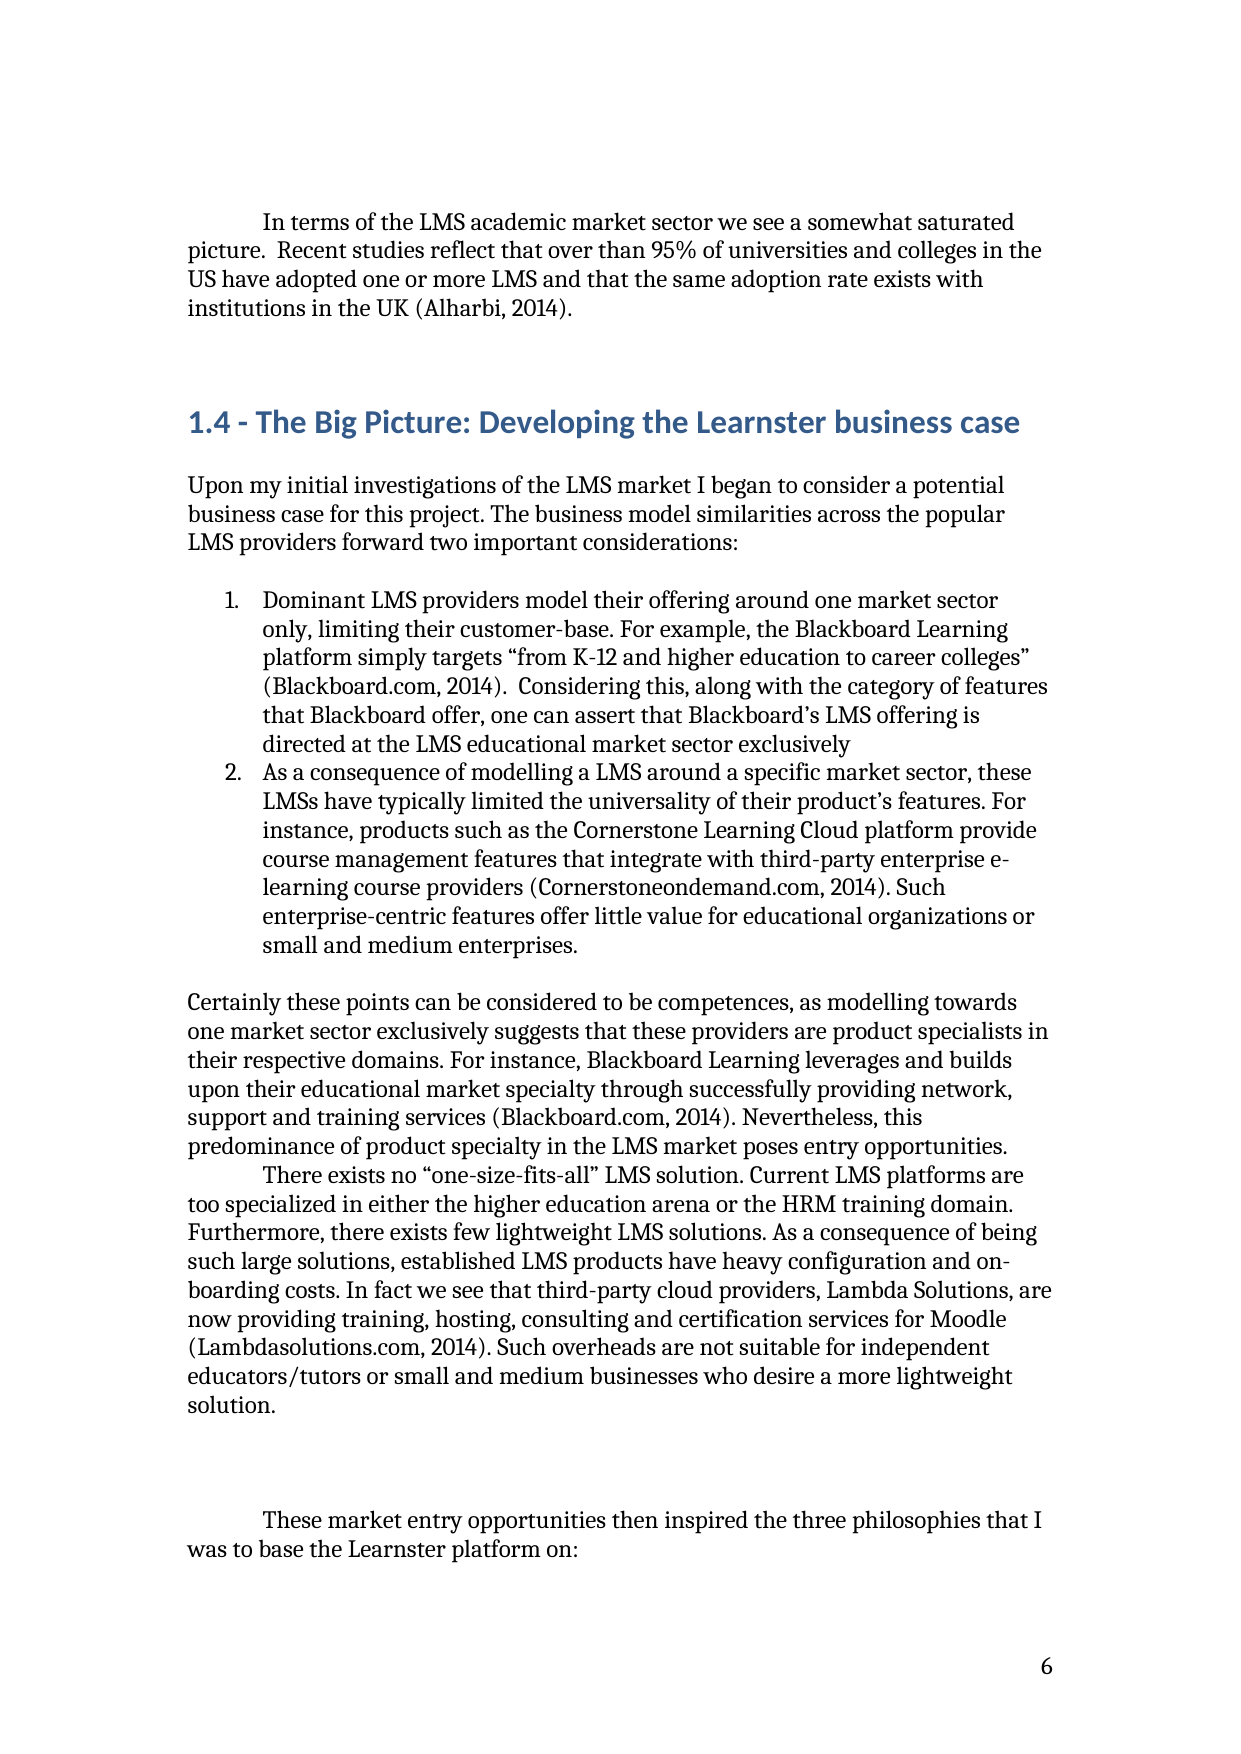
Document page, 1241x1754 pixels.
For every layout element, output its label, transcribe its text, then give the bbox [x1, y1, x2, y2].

list Dominant LMS providers model their offering around one market sector only, limiting their customer-base. For example, the Blackboard Learning platform simply targets “from K-12 and higher education to career colleges” (Blackboard.com, 2014). Considering this, along with the category of features that Blackboard offer, one can assert that Blackboard’s LMS offering is directed at the LMS educational market sector exclusively [225, 586, 1053, 758]
text There exists no “one-size-fits-all” LMS solution. Current LMS platforms are too specialized in either the higher education arena or the HRM training domain. Furthermore, there exists few lightweight LMS solutions. As a consequence of being such large solutions, established LMS products have heavy configuration and on-boarding costs. In fact we see that third-party cloud providers, Lambda Solutions, are now providing training, hosting, consulting and certification services for Moodle (Lambdasolutions.com, 2014). Such overheads are not suitable for independent educators/tutors or small and medium businesses who desire a more lightweight solution. [187, 1161, 1053, 1419]
text Certainly these points can be considered to be competences, as modelling towards one market sector exclusively suggests that these providers are product specialists in their respective domains. For instance, Blackboard Learning leverages and builds upon their educational market specialty through successfully providing network, support and training services (Blackboard.com, 2014). Nevertheless, this predominance of product specialty in the LMS market poses entry opportunities. [187, 988, 1053, 1161]
subtitle 1.4 - The Big Picture: Developing the Learnster business case [187, 401, 1053, 442]
text In terms of the LMS academic market sector we see a somewhat saturated picture. Recent studies reflect that over than 95% of universities and colleges in the US have adopted one or more LMS and that the same adoption rate exists with institutions in the UK (Alharbi, 2014). [187, 207, 1053, 322]
text Upon my initial investigations of the LMS market I began to consider a potential business case for this project. The business model similarities across the popular LMS providers forward two important considerations: [187, 471, 1053, 557]
list As a consequence of modelling a LMS around a specific market sector, these LMSs have typically limited the universality of their product’s features. For instance, products such as the Cornerstone Learning Cloud platform provide course management features that integrate with third-party enterprise e-learning course providers (Cornerstoneondemand.com, 2014). Such enterprise-centric features offer little value for educational organizations or small and medium enterprises. [225, 758, 1053, 959]
text These market entry opportunities then inspired the three philosophies that I was to base the Learnster platform on: [187, 1506, 1053, 1563]
